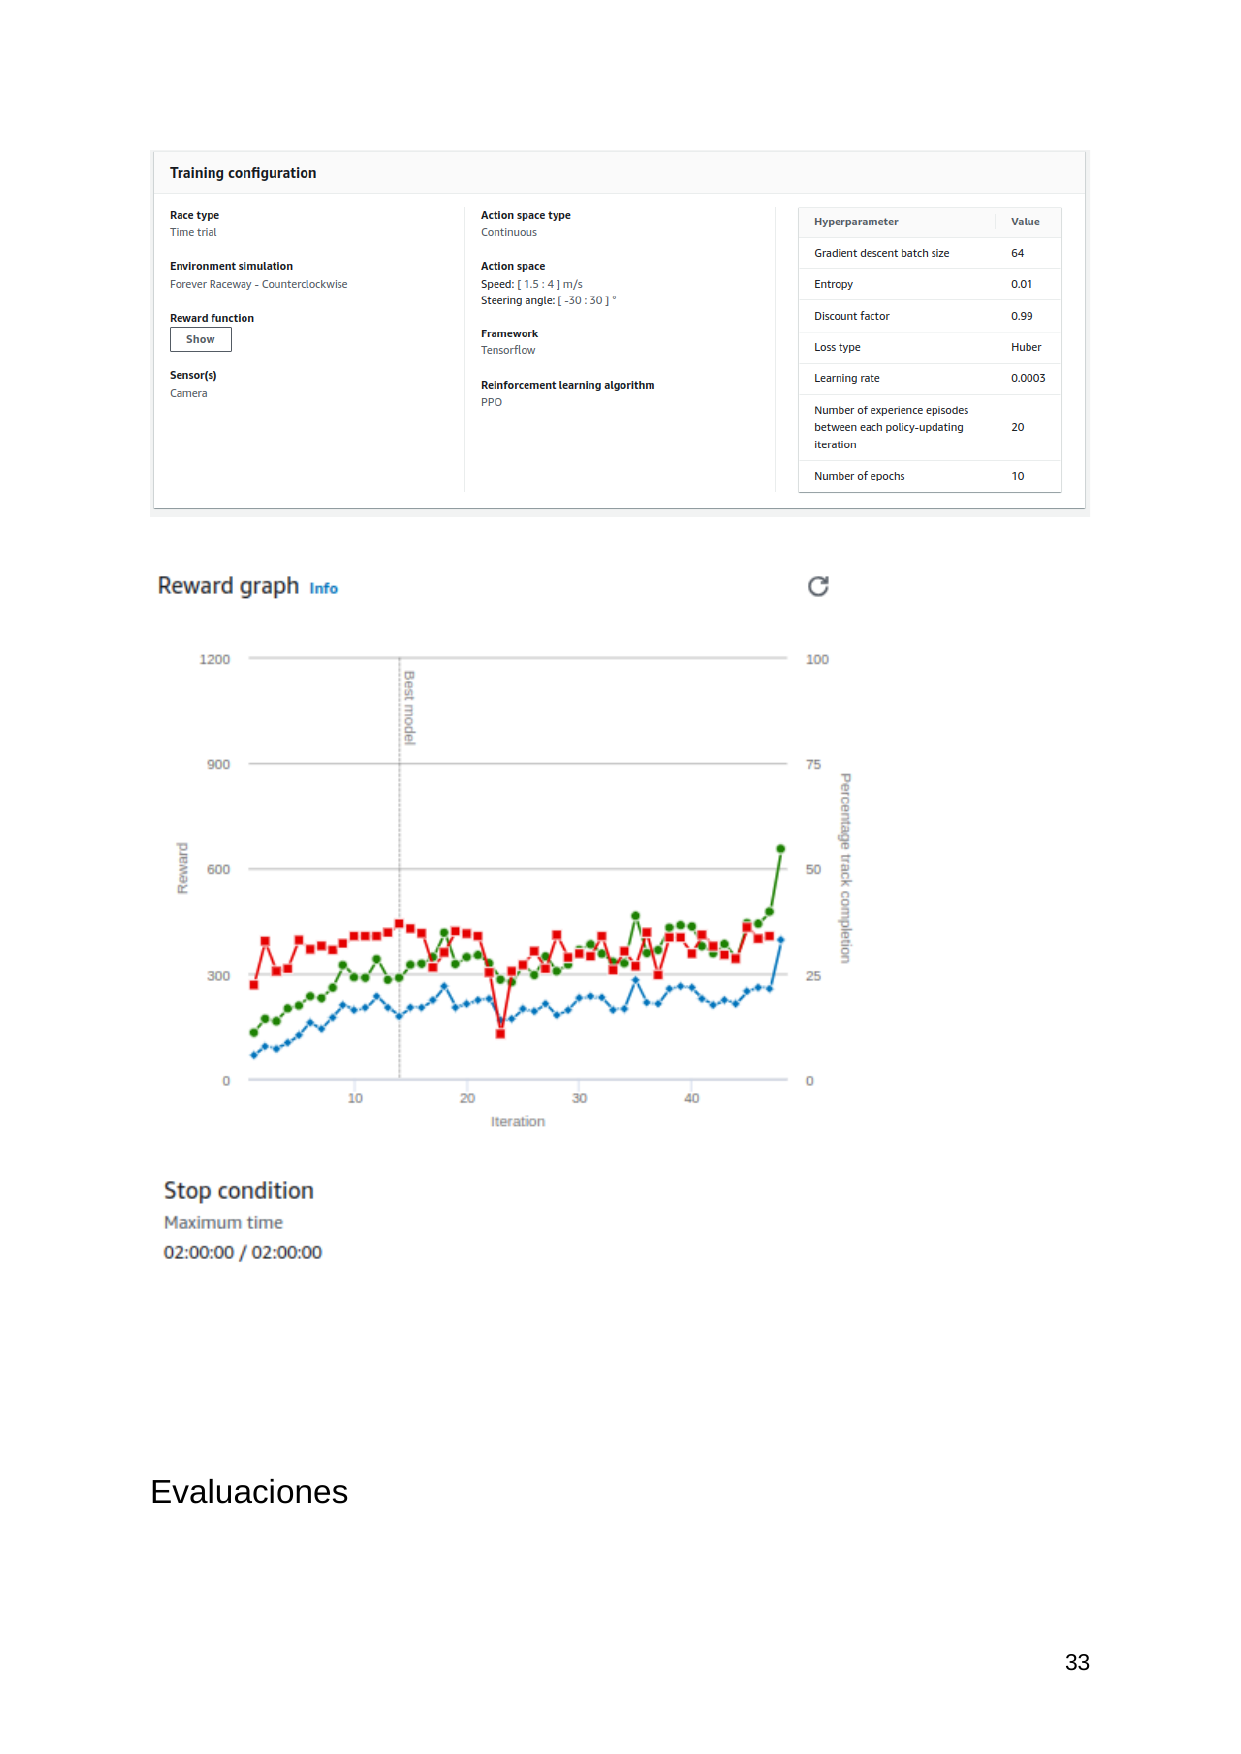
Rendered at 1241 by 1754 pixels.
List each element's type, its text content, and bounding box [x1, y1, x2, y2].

picture [150, 550, 868, 1136]
picture [150, 150, 1091, 517]
subtitle Evaluaciones [150, 1472, 1090, 1511]
picture [150, 1169, 354, 1281]
